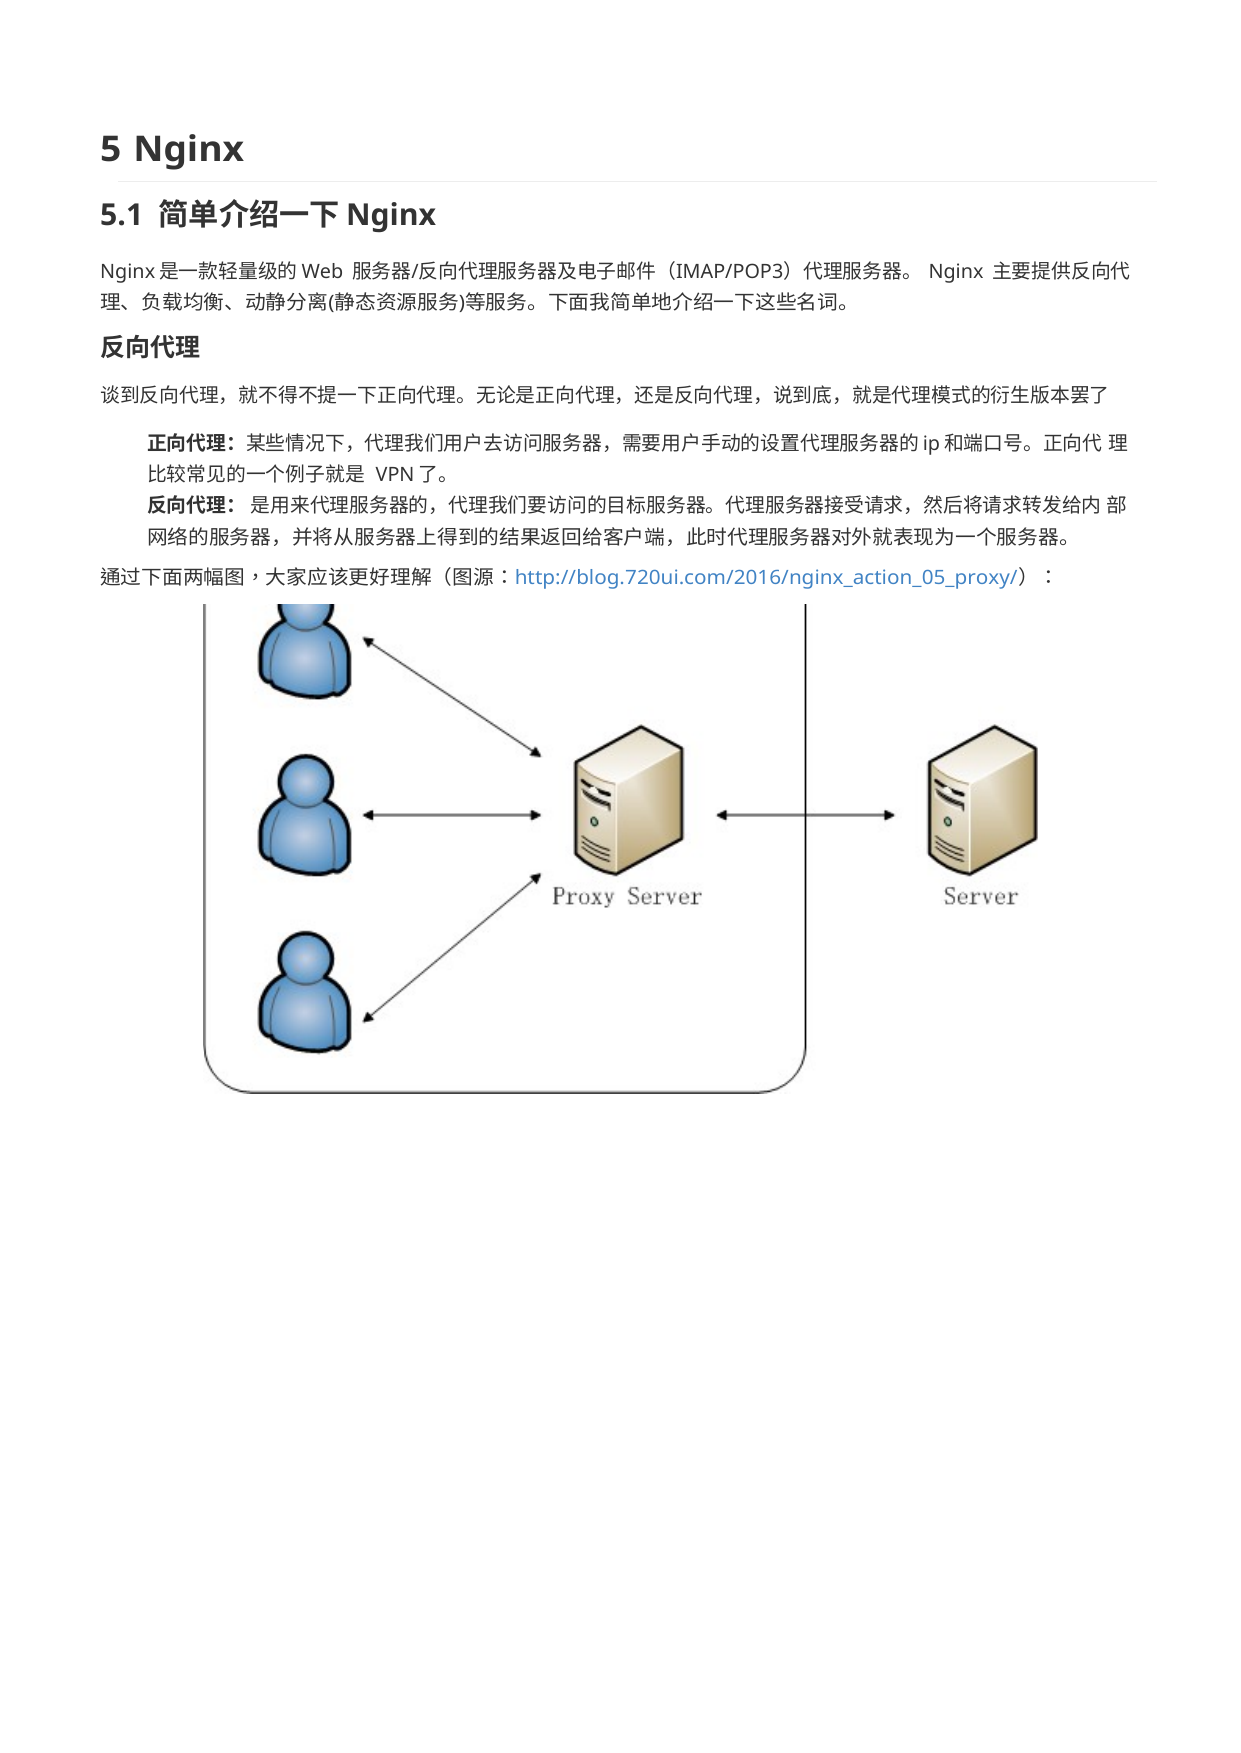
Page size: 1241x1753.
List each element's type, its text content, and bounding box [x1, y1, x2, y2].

text 反向代理： 是用来代理服务器的，代理我们要访问的目标服务器。代理服务器接受请求，然后将请求转发给内 部网络的服务器，并将从服务器上得到的结果返回给客户端，此时代理服务器对外就表现为一个服务器。 [147, 488, 1137, 550]
subtitle 反向代理 [100, 328, 1137, 364]
subtitle 5.1 简单介绍一下Nginx [100, 190, 1137, 234]
text Nginx是一款轻量级的Web 服务器/反向代理服务器及电子邮件（IMAP/POP3）代理服务器。 Nginx 主要提供反向代 理、负载均衡、动静分离(静态资源服务)等服务。下面我简单地介绍一下这些名词。 [100, 253, 1137, 316]
text 通过下面两幅图，大家应该更好理解（图源：http://blog.720ui.com/2016/nginx_action_05_proxy/）： [100, 563, 1137, 590]
subtitle 5 Nginx [100, 123, 1137, 172]
text 谈到反向代理，就不得不提一下正向代理。无论是正向代理，还是反向代理，说到底，就是代理模式的衍生版本罢了 [100, 380, 1137, 409]
text 正向代理：某些情况下，代理我们用户去访问服务器，需要用户手动的设置代理服务器的ip和端口号。正向代 理比较常见的一个例子就是 VPN了。 [147, 425, 1137, 488]
picture [203, 604, 1038, 1094]
